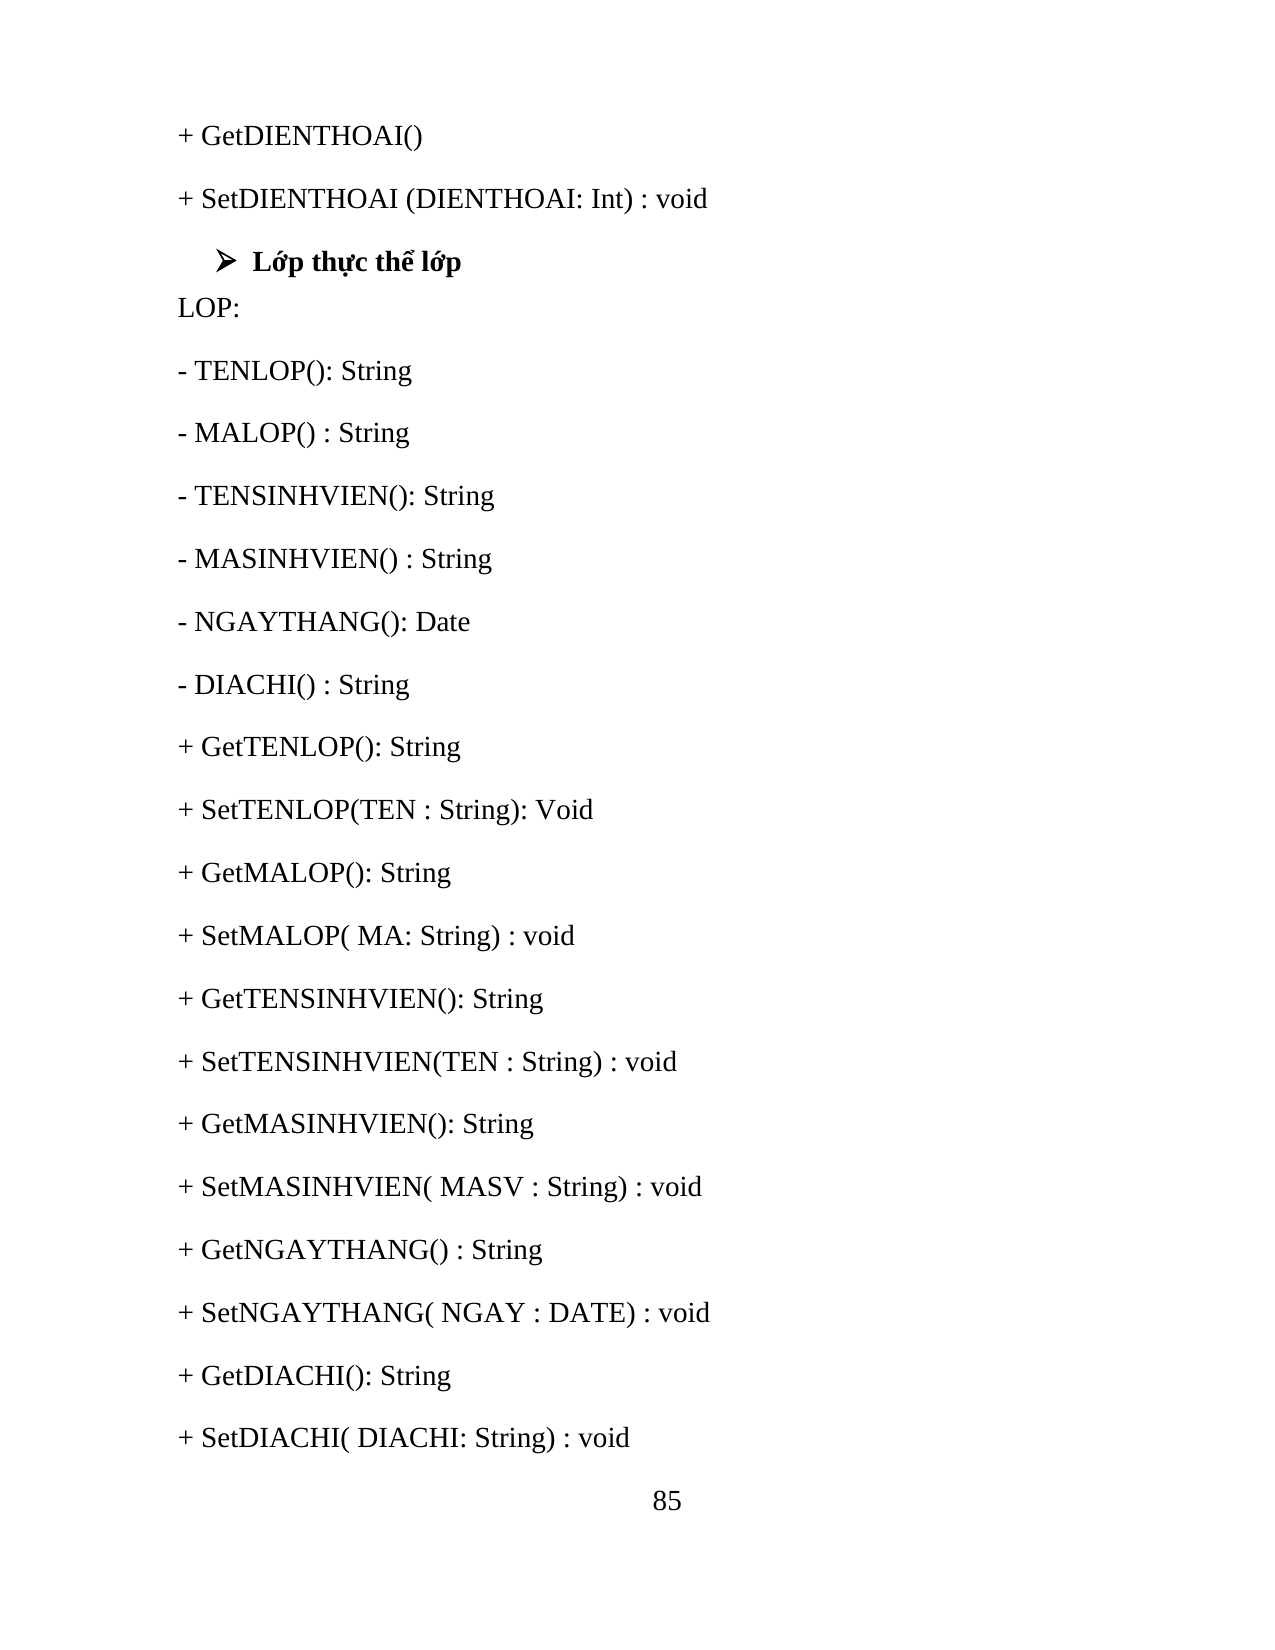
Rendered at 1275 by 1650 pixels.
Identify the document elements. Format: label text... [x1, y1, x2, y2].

text + GetTENSINHVIEN(): String [177, 981, 1157, 1014]
text + SetMALOP( MA: String) : void [177, 918, 1157, 952]
text + GetDIACHI(): String [177, 1358, 1157, 1391]
text + GetTENLOP(): String [177, 729, 1157, 763]
text + SetMASINHVIEN( MASV : String) : void [177, 1169, 1157, 1203]
text - MASINHVIEN() : String [177, 541, 1157, 575]
text + SetDIENTHOAI (DIENTHOAI: Int) : void [177, 181, 1157, 214]
text + GetNGAYTHANG() : String [177, 1232, 1157, 1266]
text + GetMALOP(): String [177, 855, 1157, 889]
list Lớp thực thể lớp [215, 244, 1157, 277]
text + GetMASINHVIEN(): String [177, 1106, 1157, 1140]
text - NGAYTHANG(): Date [177, 604, 1157, 637]
text + GetDIENTHOAI() [177, 118, 1157, 152]
text - DIACHI() : String [177, 667, 1157, 700]
text + SetDIACHI( DIACHI: String) : void [177, 1421, 1157, 1454]
text + SetTENSINHVIEN(TEN : String) : void [177, 1044, 1157, 1077]
text - TENLOP(): String [177, 353, 1157, 386]
text - MALOP() : String [177, 416, 1157, 449]
text + SetNGAYTHANG( NGAY : DATE) : void [177, 1295, 1157, 1328]
text + SetTENLOP(TEN : String): Void [177, 792, 1157, 826]
text LOP: [177, 290, 1157, 323]
text - TENSINHVIEN(): String [177, 478, 1157, 512]
